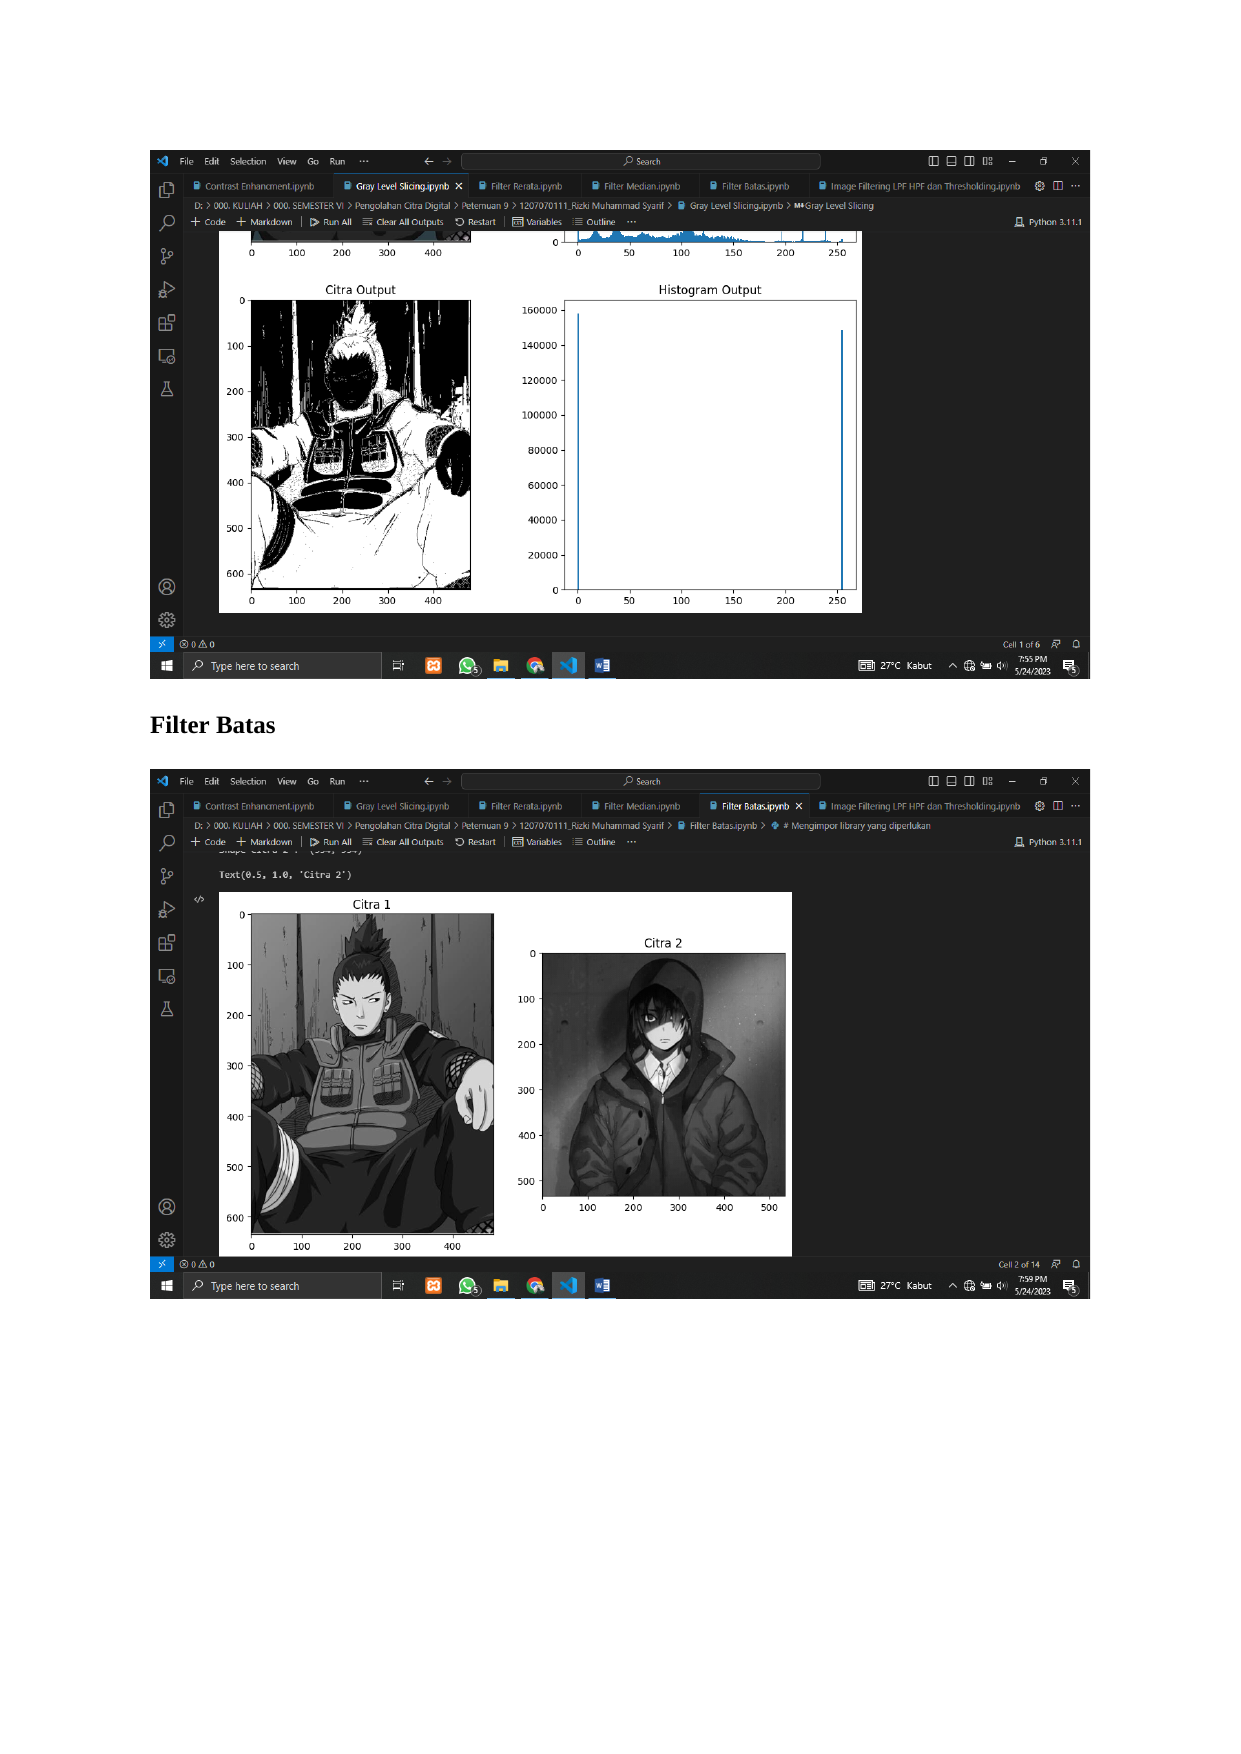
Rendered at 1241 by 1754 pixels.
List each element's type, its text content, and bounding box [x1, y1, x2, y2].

picture [150, 150, 1091, 679]
text Filter Batas [150, 710, 1090, 738]
picture [150, 769, 1091, 1299]
